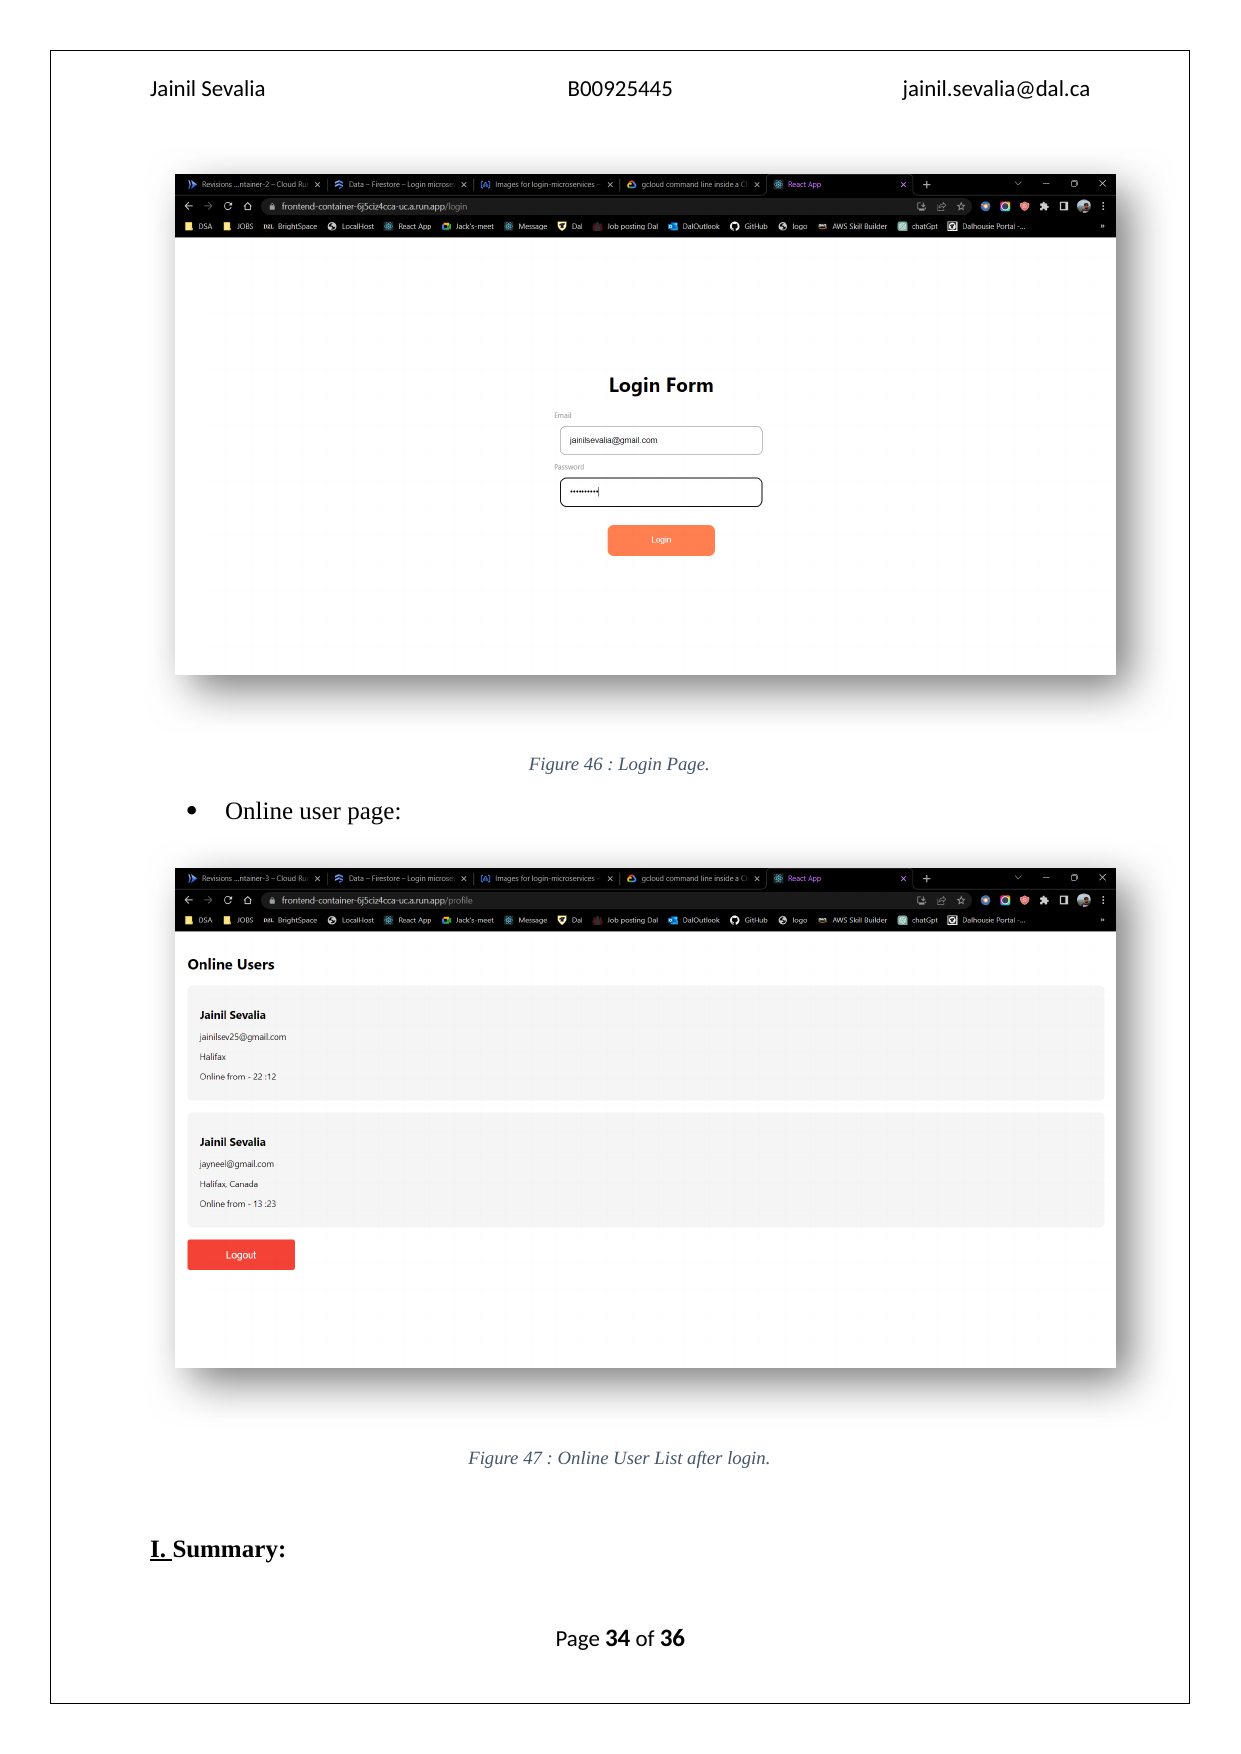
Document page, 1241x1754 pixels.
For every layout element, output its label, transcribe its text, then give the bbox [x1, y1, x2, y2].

text Figure 47 : Online User List after login. [150, 1447, 1090, 1468]
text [150, 1534, 1090, 1594]
list Online user page: [187, 796, 1090, 824]
picture [175, 868, 1116, 1368]
picture [175, 174, 1116, 675]
text Figure 46 : Login Page. [150, 753, 1090, 775]
